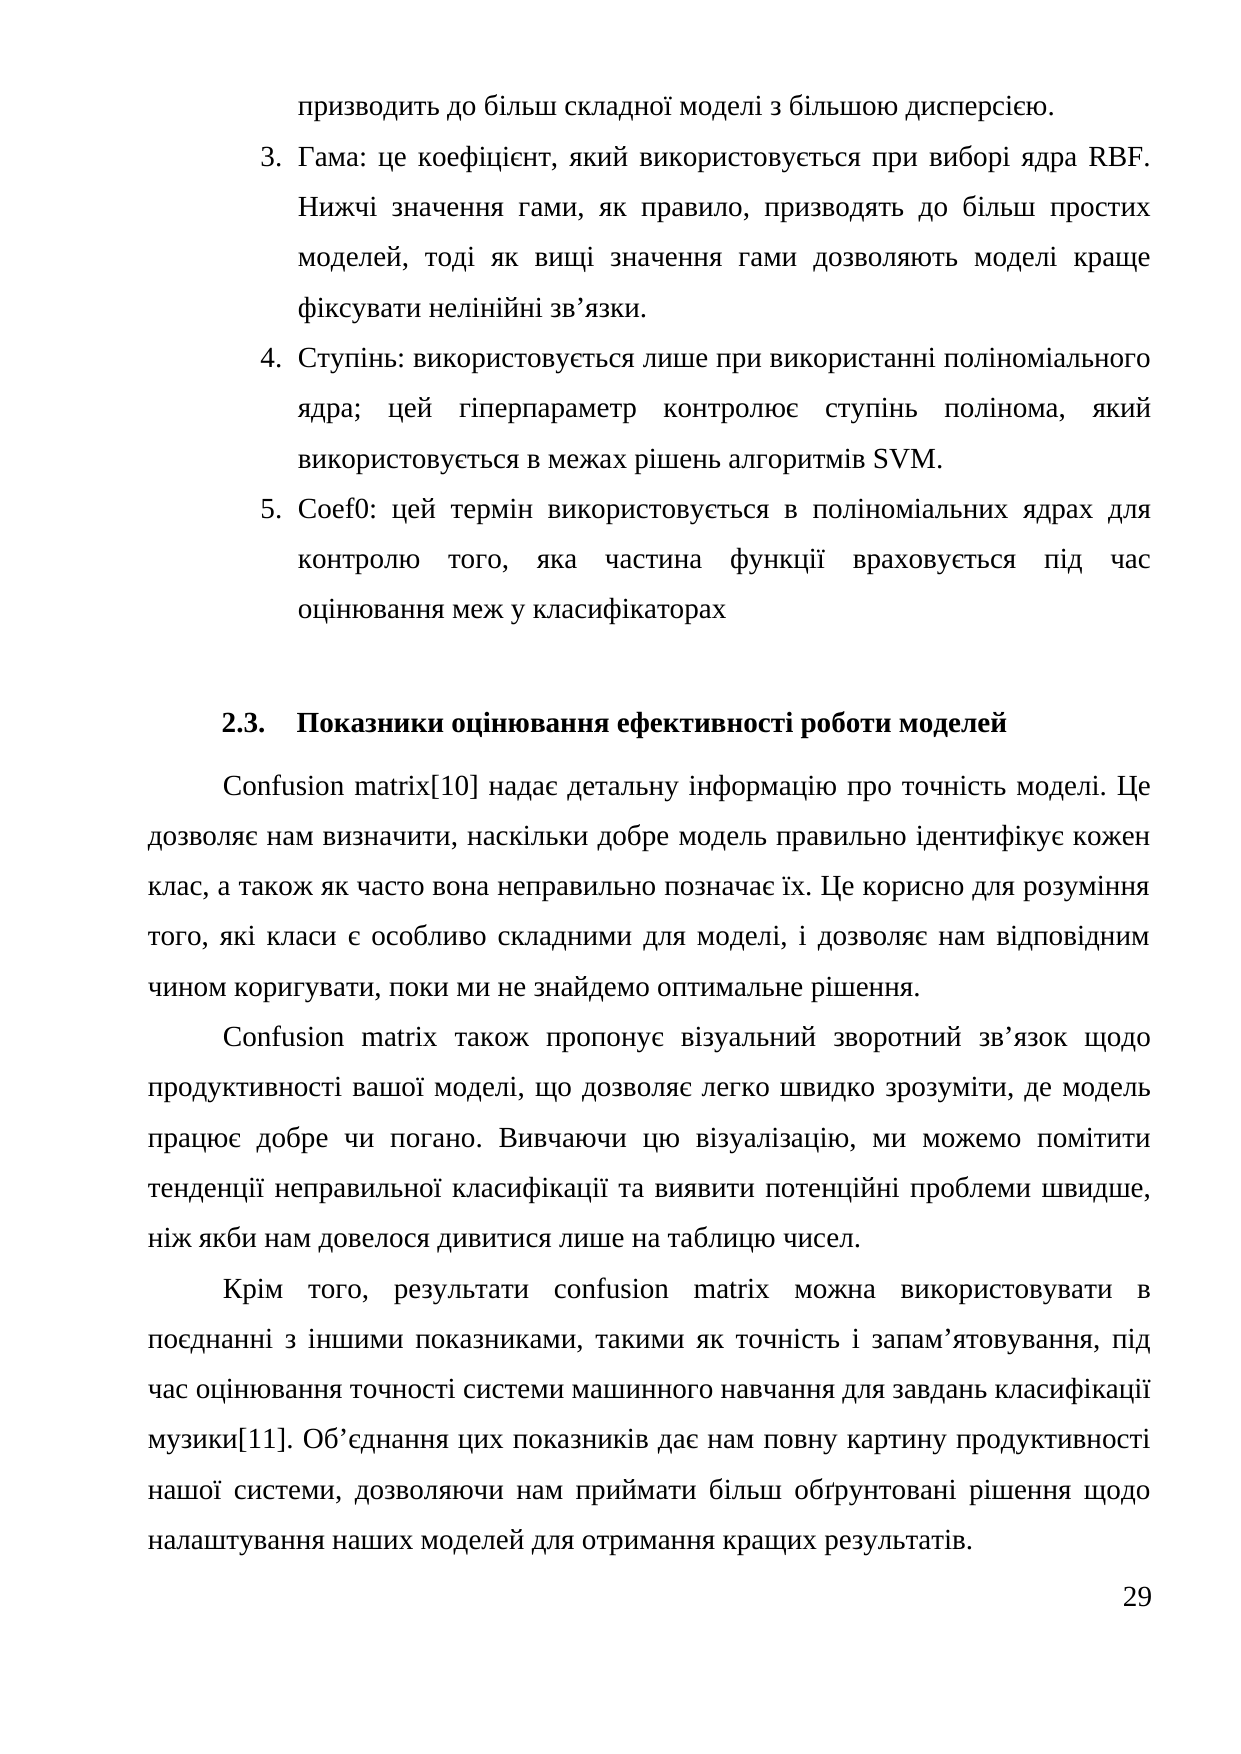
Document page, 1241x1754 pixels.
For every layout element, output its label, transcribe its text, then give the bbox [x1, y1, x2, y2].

list Ступінь: використовується лише при використанні поліноміального ядра; цей гіперпараметр контролює ступінь полінома, який використовується в межах рішень алгоритмів SVM. [260, 340, 1152, 474]
list Гама: це коефіцієнт, який використовується при виборі ядра RBF. Нижчі значення гами, як правило, призводять до більш простих моделей, тоді як вищі значення гами дозволяють моделі краще фіксувати нелінійні зв’язки. [260, 139, 1152, 323]
text Confusion matrix також пропонує візуальний зворотний зв’язок щодо продуктивності вашої моделі, що дозволяє легко швидко зрозуміти, де модель працює добре чи погано. Вивчаючи цю візуалізацію, ми можемо помітити тенденції неправильної класифікації та виявити потенційні проблеми швидше, ніж якби нам довелося дивитися лише на таблицю чисел. [148, 1019, 1152, 1254]
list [260, 88, 1152, 122]
list Coef0: цей термін використовується в поліноміальних ядрах для контролю того, яка частина функції враховується під час оцінювання меж у класифікаторах [260, 491, 1152, 625]
text Крім того, результати confusion matrix можна використовувати в поєднанні з іншими показниками, такими як точність і запам’ятовування, під час оцінювання точності системи машинного навчання для завдань класифікації музики[11]. Об’єднання цих показників дає нам повну картину продуктивності нашої системи, дозволяючи нам приймати більш обґрунтовані рішення щодо налаштування наших моделей для отримання кращих результатів. [148, 1271, 1152, 1556]
text Confusion matrix[10] надає детальну інформацію про точність моделі. Це дозволяє нам визначити, наскільки добре модель правильно ідентифікує кожен клас, а також як часто вона неправильно позначає їх. Це корисно для розуміння того, які класи є особливо складними для моделі, і дозволяє нам відповідним чином коригувати, поки ми не знайдемо оптимальне рішення. [148, 768, 1152, 1002]
subtitle Показники оцінювання ефективності роботи моделей [221, 705, 1152, 738]
